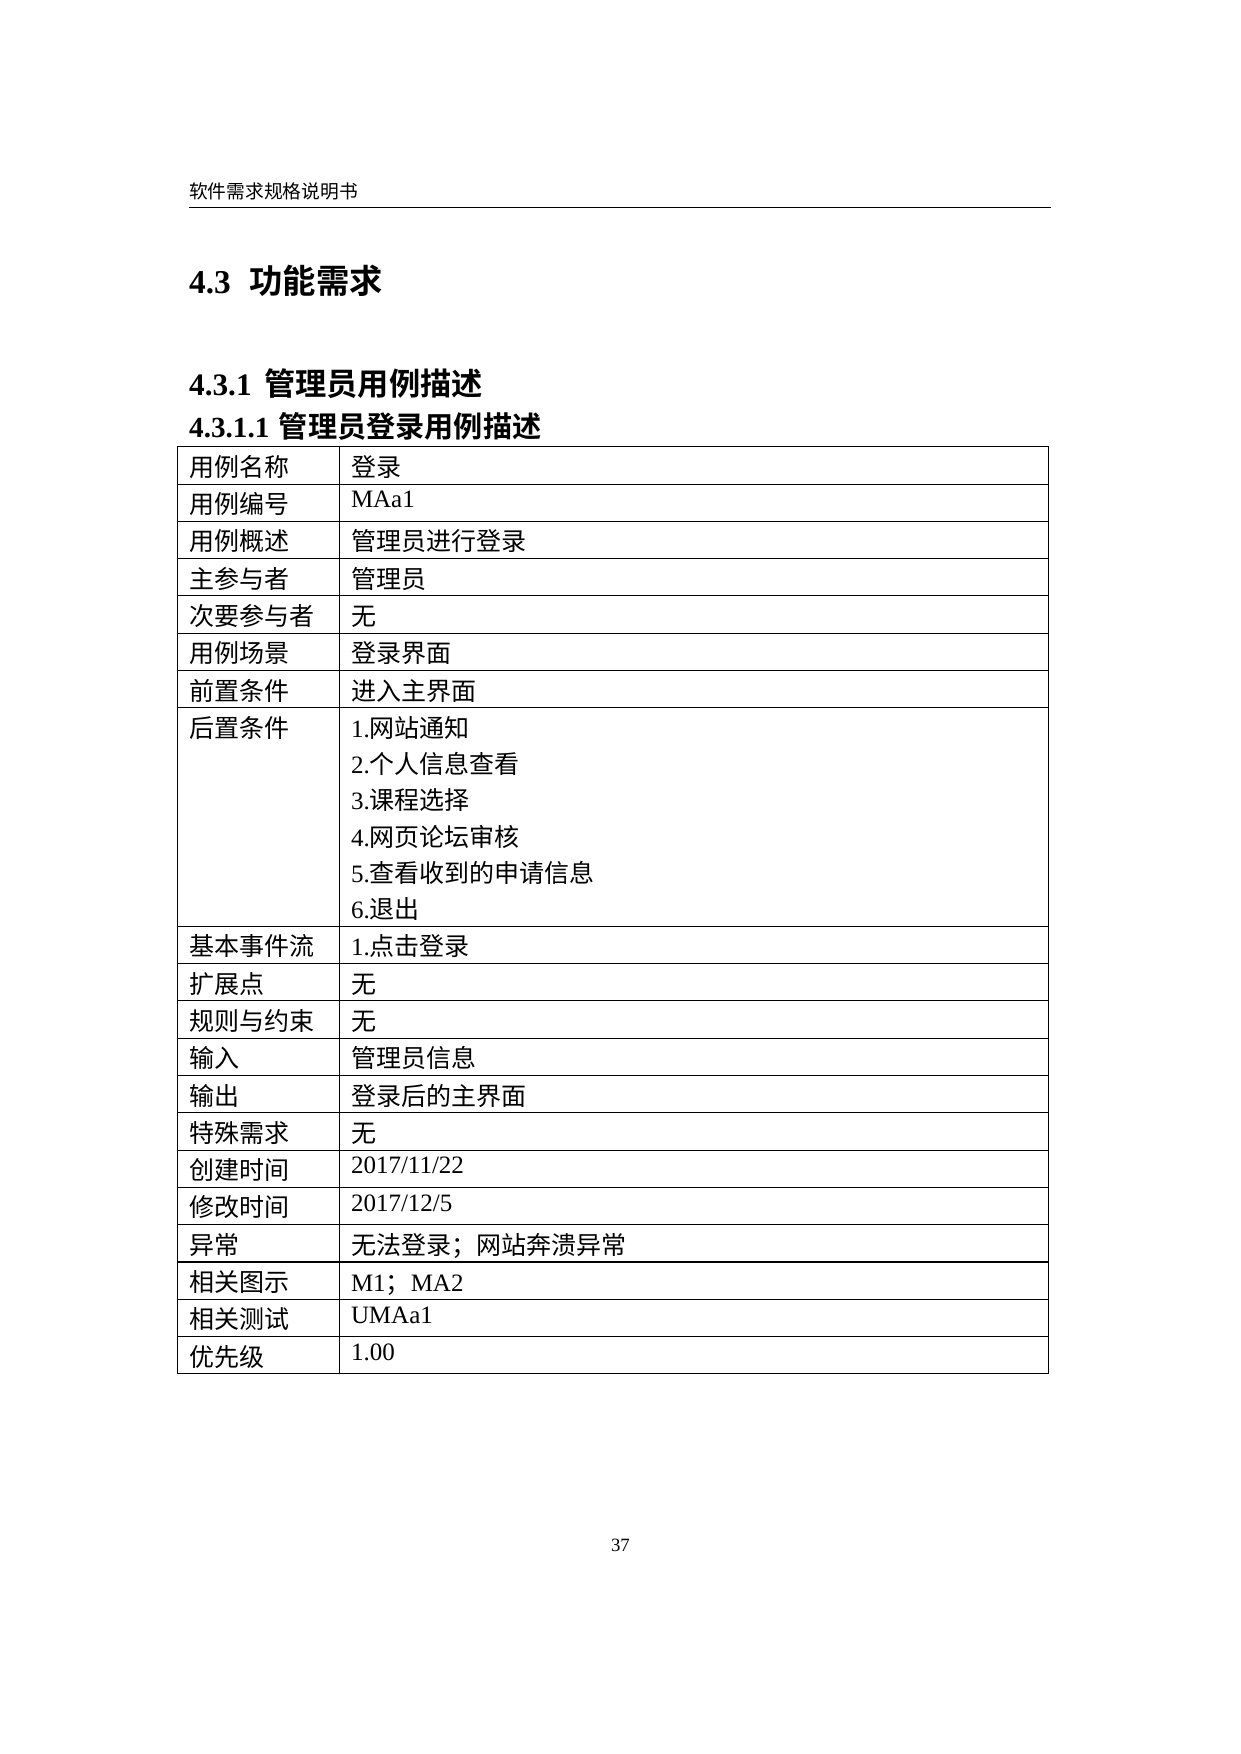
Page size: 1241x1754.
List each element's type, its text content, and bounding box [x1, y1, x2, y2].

table_cell 无 [340, 1113, 1048, 1149]
table_cell 1.网站通知 2.个人信息查看 3.课程选择 4.网页论坛审核 5.查看收到的申请信息 6.退出 [340, 708, 1048, 926]
table_cell 特殊需求 [178, 1113, 339, 1149]
table_cell 后置条件 [178, 708, 339, 926]
table_cell 管理员信息 [340, 1039, 1048, 1075]
table_cell 扩展点 [178, 964, 339, 1000]
table_cell 前置条件 [178, 671, 339, 707]
table_cell 相关图示 [178, 1263, 339, 1299]
table_header 用例名称 [178, 447, 339, 483]
table_cell 输出 [178, 1076, 339, 1112]
table_cell 无 [340, 1001, 1048, 1038]
table_cell UMAa1 [340, 1300, 1048, 1336]
table_cell 用例概述 [178, 522, 339, 558]
table_cell 规则与约束 [178, 1001, 339, 1038]
table_cell 管理员 [340, 559, 1048, 595]
table_cell 管理员进行登录 [340, 522, 1048, 558]
subtitle 管理员用例描述 [189, 359, 1051, 404]
table_cell 1.点击登录 [340, 927, 1048, 963]
table_cell 进入主界面 [340, 671, 1048, 707]
table_cell MAa1 [340, 485, 1048, 521]
table_cell 输入 [178, 1039, 339, 1075]
table_cell 相关测试 [178, 1300, 339, 1336]
table_cell 2017/11/22 [340, 1151, 1048, 1187]
table_cell 用例场景 [178, 634, 339, 670]
table_cell 1.00 [340, 1337, 1048, 1373]
table_cell 创建时间 [178, 1151, 339, 1187]
table_cell 次要参与者 [178, 596, 339, 633]
table_cell 登录界面 [340, 634, 1048, 670]
table_cell M1；MA2 [340, 1263, 1048, 1299]
table_cell 优先级 [178, 1337, 339, 1373]
subtitle 功能需求 [189, 254, 1051, 303]
table_cell 用例编号 [178, 485, 339, 521]
table_cell 无 [340, 596, 1048, 633]
table_cell 登录后的主界面 [340, 1076, 1048, 1112]
table_cell 基本事件流 [178, 927, 339, 963]
table_cell 主参与者 [178, 559, 339, 595]
subtitle 管理员登录用例描述 [189, 404, 1051, 446]
table_cell 无法登录；网站奔溃异常 [340, 1225, 1048, 1261]
table_cell 修改时间 [178, 1188, 339, 1224]
table_cell 异常 [178, 1225, 339, 1261]
table_cell 2017/12/5 [340, 1188, 1048, 1224]
table_cell 无 [340, 964, 1048, 1000]
table_header 登录 [340, 447, 1048, 483]
